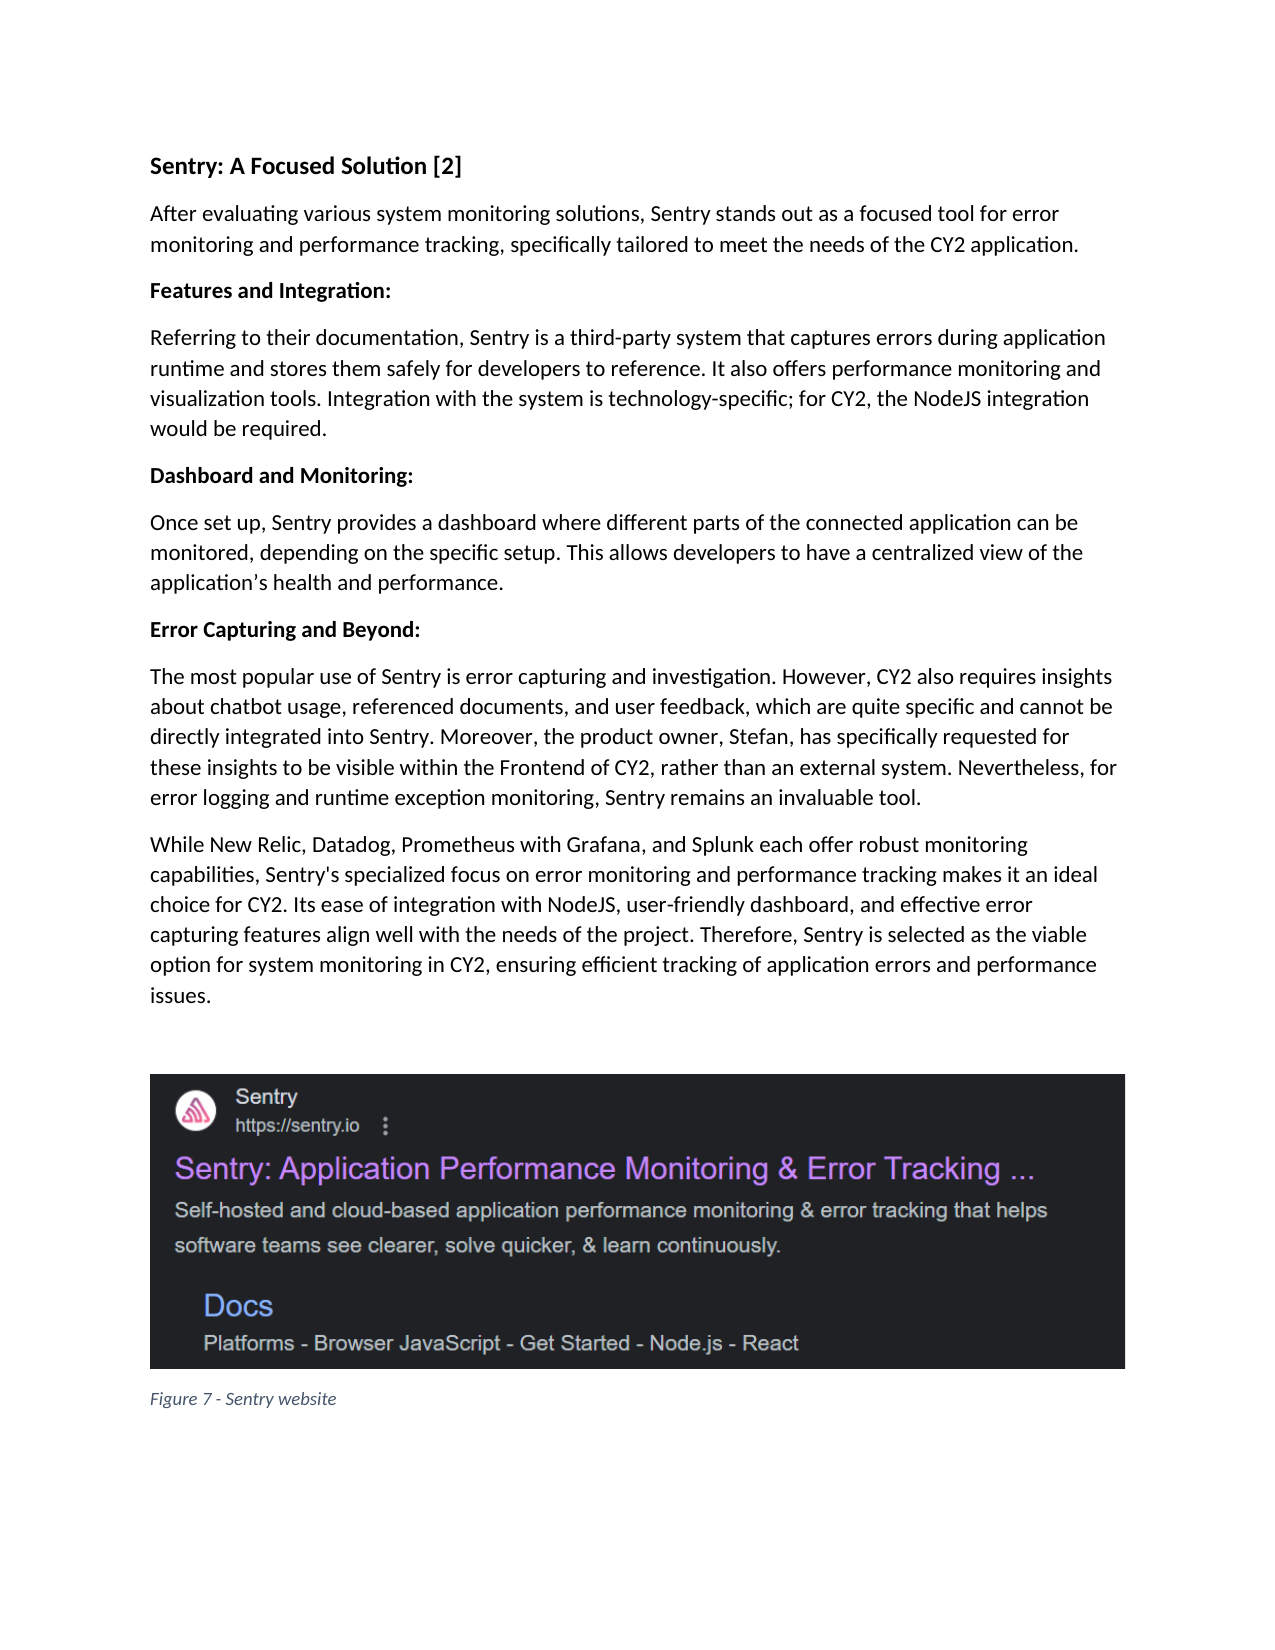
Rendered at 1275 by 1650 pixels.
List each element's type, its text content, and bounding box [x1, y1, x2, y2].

text Once set up, Sentry provides a dashboard where different parts of the connected application can be monitored, depending on the specific setup. This allows developers to have a centralized view of the application’s health and performance. [150, 508, 1125, 596]
text While New Relic, Datadog, Prometheus with Grafana, and Splunk each offer robust monitoring capabilities, Sentry's specialized focus on error monitoring and performance tracking makes it an ideal choice for CY2. Its ease of integration with NodeJS, user-friendly dashboard, and effective error capturing features align well with the needs of the project. Therefore, Sentry is selected as the viable option for system monitoring in CY2, ensuring efficient tracking of application errors and performance issues. [150, 830, 1125, 1009]
text After evaluating various system monitoring solutions, Sentry stands out as a focused tool for error monitoring and performance tracking, specifically tailored to meet the needs of the CY2 application. [150, 199, 1125, 258]
text Referring to their documentation, Sentry is a third-party system that captures errors during application runtime and stores them safely for developers to reference. It also offers performance monitoring and visualization tools. Integration with the system is technology-specific; for CY2, the NodeJS integration would be required. [150, 323, 1125, 442]
text Dashboard and Monitoring: [150, 461, 1125, 489]
picture [150, 1074, 1125, 1369]
text The most popular use of Sentry is error capturing and investigation. However, CY2 also requires insights about chatbot usage, referenced documents, and user feedback, which are quite specific and cannot be directly integrated into Sentry. Moreover, the product owner, Stefan, has specifically requested for these insights to be visible within the Frontend of CY2, rather than an external system. Nevertheless, for error logging and runtime exception monitoring, Sentry remains an invaluable tool. [150, 662, 1125, 811]
text Figure 7 - Sentry website [150, 1387, 1125, 1410]
text Features and Integration: [150, 277, 1125, 305]
text Error Capturing and Beyond: [150, 615, 1125, 643]
text Sentry: A Focused Solution [2] [150, 150, 1125, 181]
